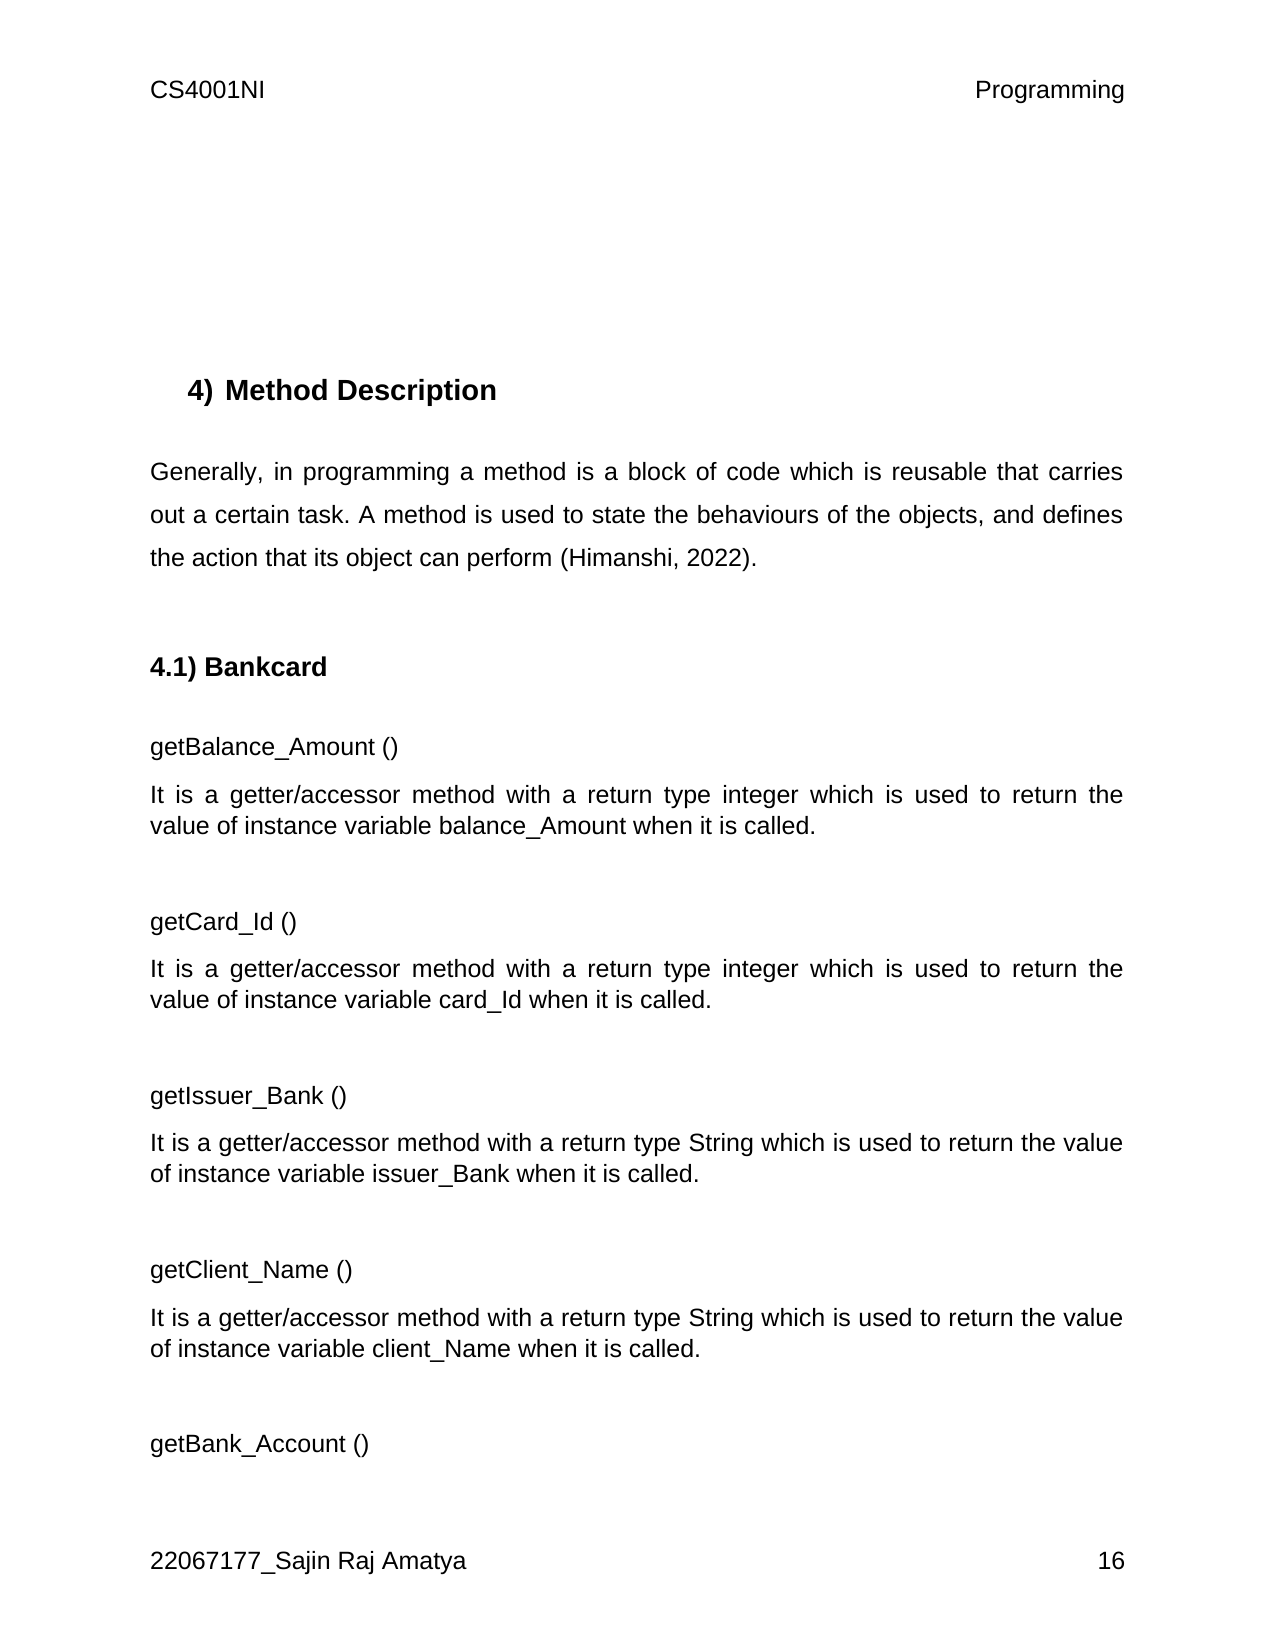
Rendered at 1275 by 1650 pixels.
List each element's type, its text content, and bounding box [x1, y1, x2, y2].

text getClient_Name () [150, 1255, 1125, 1284]
text getIssuer_Bank () [150, 1081, 1125, 1109]
subtitle 4.1) Bankcard [150, 651, 1125, 682]
text It is a getter/accessor method with a return type integer which is used to return the value of instance variable card_Id when it is called. [150, 954, 1125, 1014]
text It is a getter/accessor method with a return type String which is used to return the value of instance variable issuer_Bank when it is called. [150, 1128, 1125, 1188]
text getCard_Id () [150, 907, 1125, 935]
text Generally, in programming a method is a block of code which is reusable that carries out a certain task. A method is used to state the behaviours of the objects, and defines the action that its object can perform. [150, 457, 1125, 572]
text getBank_Account () [150, 1429, 1125, 1458]
text getBalance_Amount () [150, 732, 1125, 761]
subtitle Method Description [187, 373, 1125, 407]
text It is a getter/accessor method with a return type String which is used to return the value of instance variable client_Name when it is called. [150, 1303, 1125, 1362]
text It is a getter/accessor method with a return type integer which is used to return the value of instance variable balance_Amount when it is called. [150, 780, 1125, 840]
